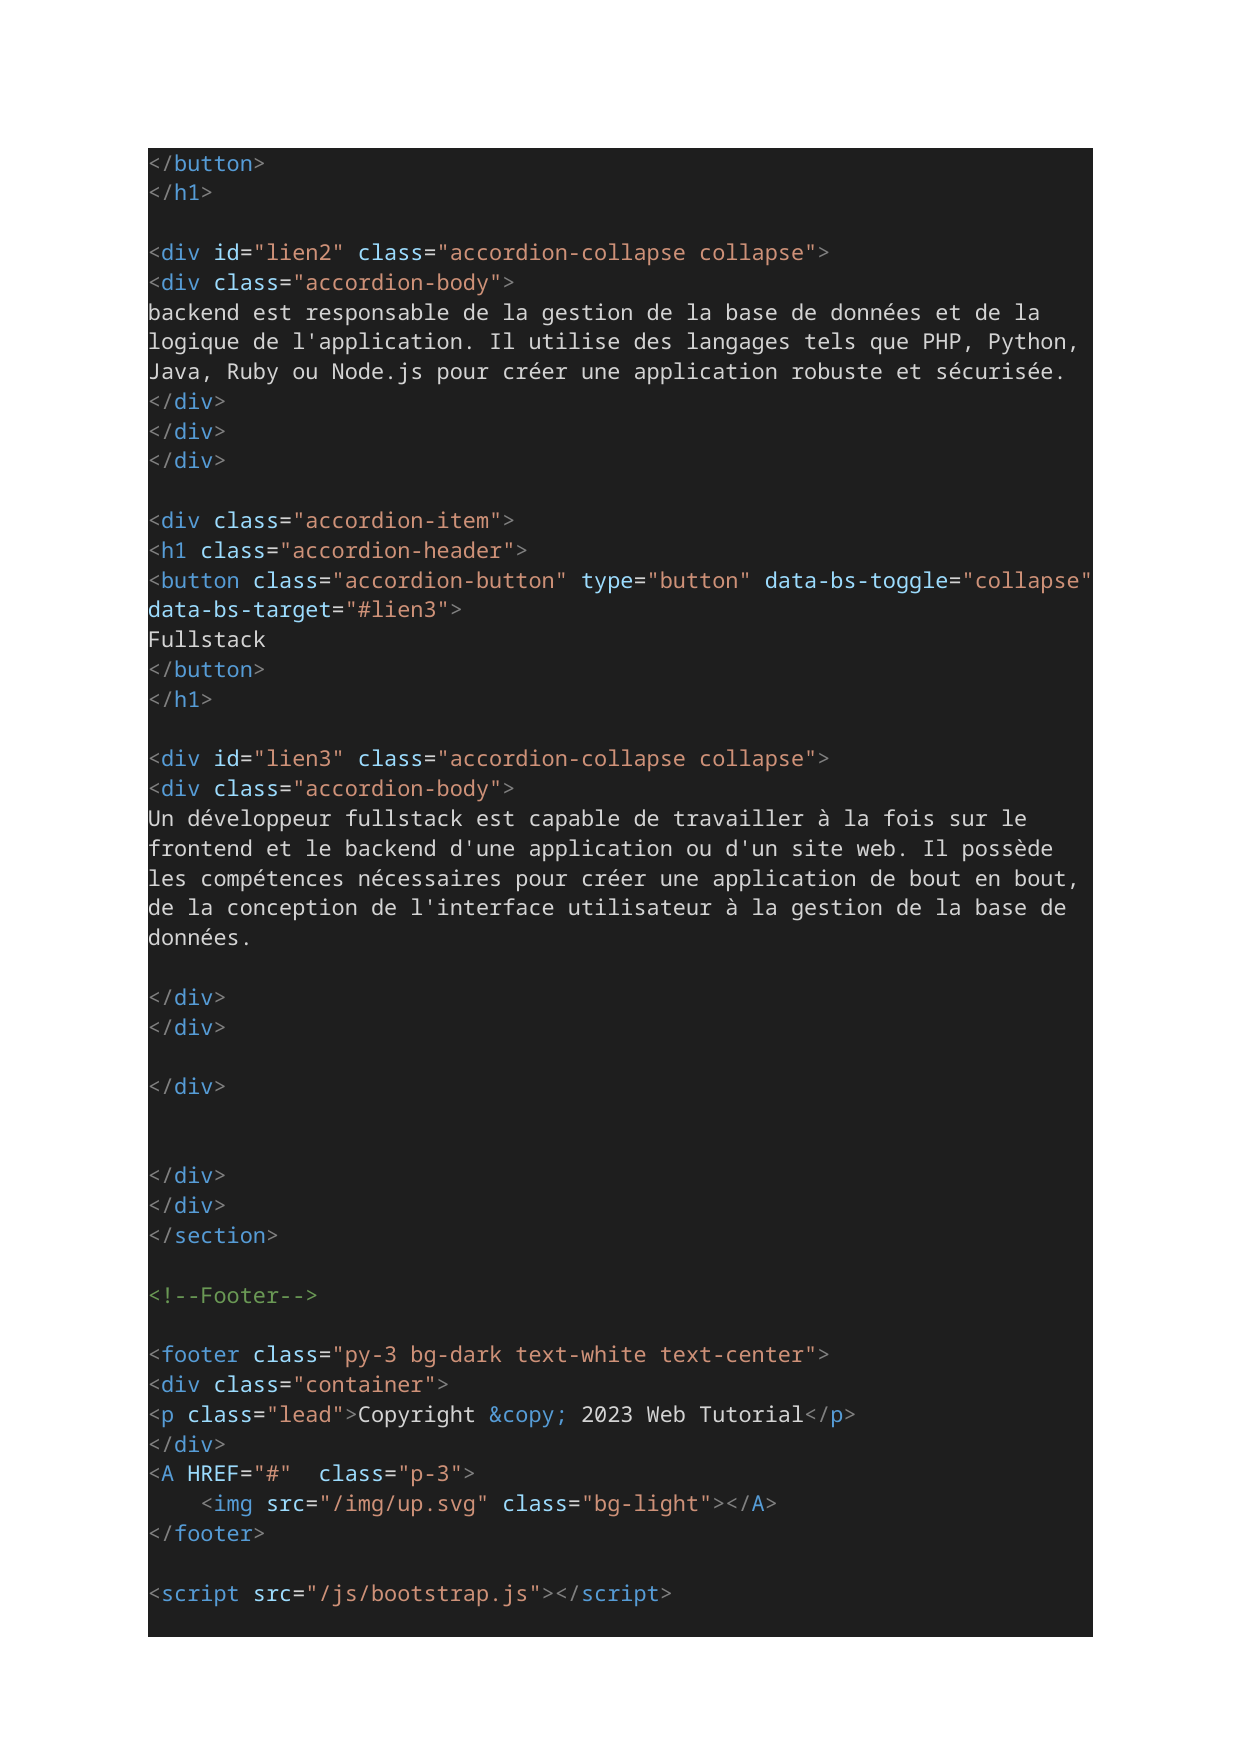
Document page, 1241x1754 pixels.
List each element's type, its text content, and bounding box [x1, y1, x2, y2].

text <div class="container"> [148, 1369, 1093, 1399]
text </div> [148, 1161, 1093, 1190]
text Fullstack [148, 624, 1093, 654]
text </div> [148, 982, 1093, 1012]
text </button> [148, 148, 1093, 177]
text <div class="accordion-item"> [148, 505, 1093, 535]
text <div id="lien2" class="accordion-collapse collapse"> [148, 237, 1093, 267]
text backend est responsable de la gestion de la base de données et de la logique de l'application. Il utilise des langages tels que PHP, Python, Java, Ruby ou Node.js pour créer une application robuste et sécurisée. [148, 297, 1093, 386]
text <A HREF="#" class="p-3"> [148, 1458, 1093, 1488]
text </div> [148, 416, 1093, 446]
text </footer> [148, 1518, 1093, 1548]
text </div> [148, 1190, 1093, 1220]
text <div id="lien3" class="accordion-collapse collapse"> [148, 743, 1093, 773]
text </button> [148, 654, 1093, 684]
text </div> [148, 1071, 1093, 1101]
text </div> [148, 1429, 1093, 1458]
text </div> [148, 1012, 1093, 1041]
text <script src="/js/bootstrap.js"></script> [148, 1578, 1093, 1607]
text </div> [148, 386, 1093, 416]
text <p class="lead">Copyright &copy; 2023 Web Tutorial</p> [148, 1399, 1093, 1429]
text Un développeur fullstack est capable de travailler à la fois sur le frontend et le backend d'une application ou d'un site web. Il possède les compétences nécessaires pour créer une application de bout en bout, de la conception de l'interface utilisateur à la gestion de la base de données. [148, 803, 1093, 952]
text <div class="accordion-body"> [148, 773, 1093, 803]
text <button class="accordion-button" type="button" data-bs-toggle="collapse" data-bs-target="#lien3"> [148, 565, 1093, 624]
text </section> [148, 1220, 1093, 1250]
text <!--Footer--> [148, 1280, 1093, 1309]
text <h1 class="accordion-header"> [148, 535, 1093, 565]
text <div class="accordion-body"> [148, 267, 1093, 297]
text <img src="/img/up.svg" class="bg-light"></A> [148, 1488, 1093, 1518]
text </h1> [148, 684, 1093, 714]
text <footer class="py-3 bg-dark text-white text-center"> [148, 1339, 1093, 1369]
text </h1> [148, 177, 1093, 207]
text </div> [148, 446, 1093, 475]
